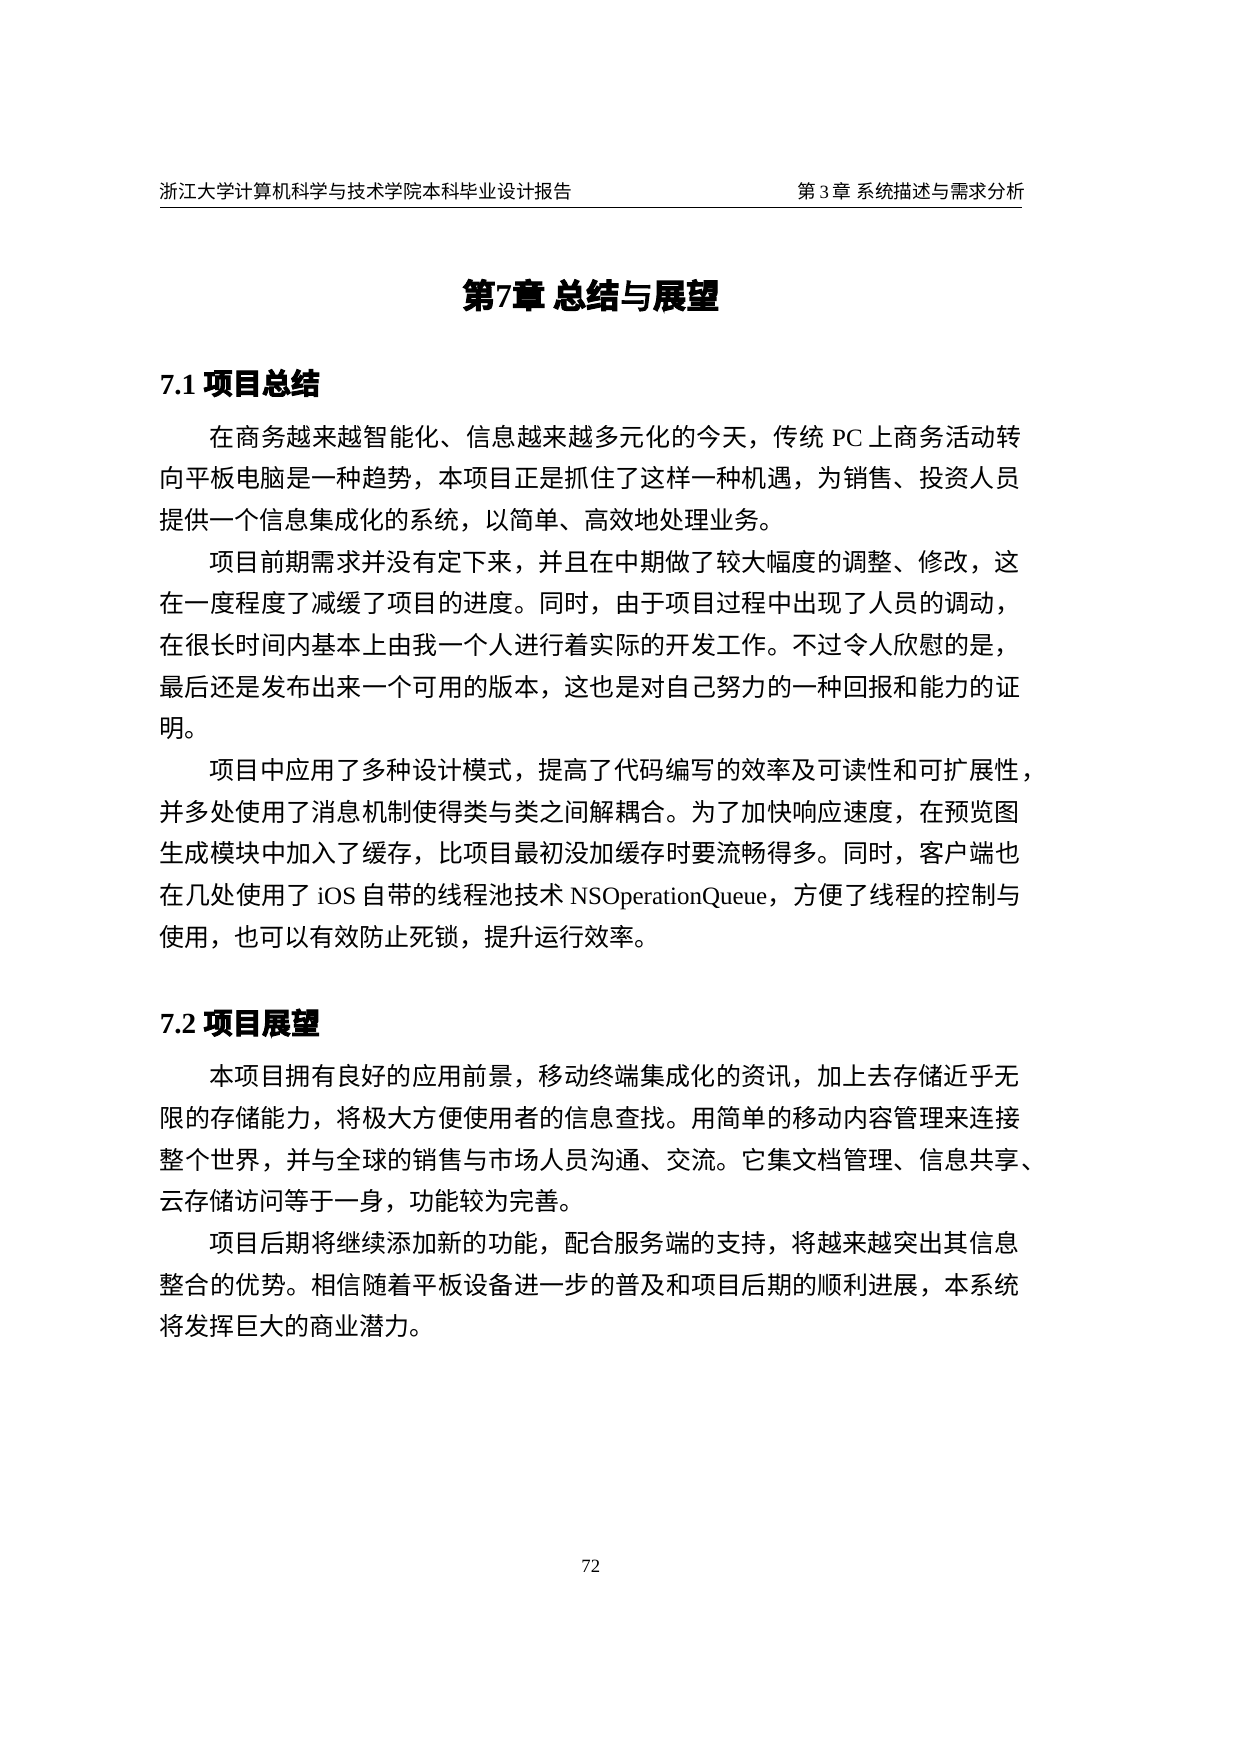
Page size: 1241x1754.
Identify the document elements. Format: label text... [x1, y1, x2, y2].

text 项目中应用了多种设计模式，提高了代码编写的效率及可读性和可扩展性，并多处使用了消息机制使得类与类之间解耦合。为了加快响应速度，在预览图生成模块中加入了缓存，比项目最初没加缓存时要流畅得多。同时，客户端也在几处使用了iOS自带的线程池技术NSOperationQueue，方便了线程的控制与使用，也可以有效防止死锁，提升运行效率。 [159, 746, 1022, 954]
text 项目前期需求并没有定下来，并且在中期做了较大幅度的调整、修改，这在一度程度了减缓了项目的进度。同时，由于项目过程中出现了人员的调动，在很长时间内基本上由我一个人进行着实际的开发工作。不过令人欣慰的是，最后还是发布出来一个可用的版本，这也是对自己努力的一种回报和能力的证明。 [159, 538, 1022, 746]
subtitle 总结与展望 [159, 274, 1022, 315]
text 在商务越来越智能化、信息越来越多元化的今天，传统PC上商务活动转向平板电脑是一种趋势，本项目正是抓住了这样一种机遇，为销售、投资人员提供一个信息集成化的系统，以简单、高效地处理业务。 [159, 413, 1022, 538]
text 项目总结 [159, 365, 1022, 400]
text 项目展望 [159, 1004, 1022, 1040]
text 本项目拥有良好的应用前景，移动终端集成化的资讯，加上去存储近乎无限的存储能力，将极大方便使用者的信息查找。用简单的移动内容管理来连接整个世界，并与全球的销售与市场人员沟通、交流。它集文档管理、信息共享、云存储访问等于一身，功能较为完善。 [159, 1052, 1022, 1219]
text 项目后期将继续添加新的功能，配合服务端的支持，将越来越突出其信息整合的优势。相信随着平板设备进一步的普及和项目后期的顺利进展，本系统将发挥巨大的商业潜力。 [159, 1219, 1022, 1344]
